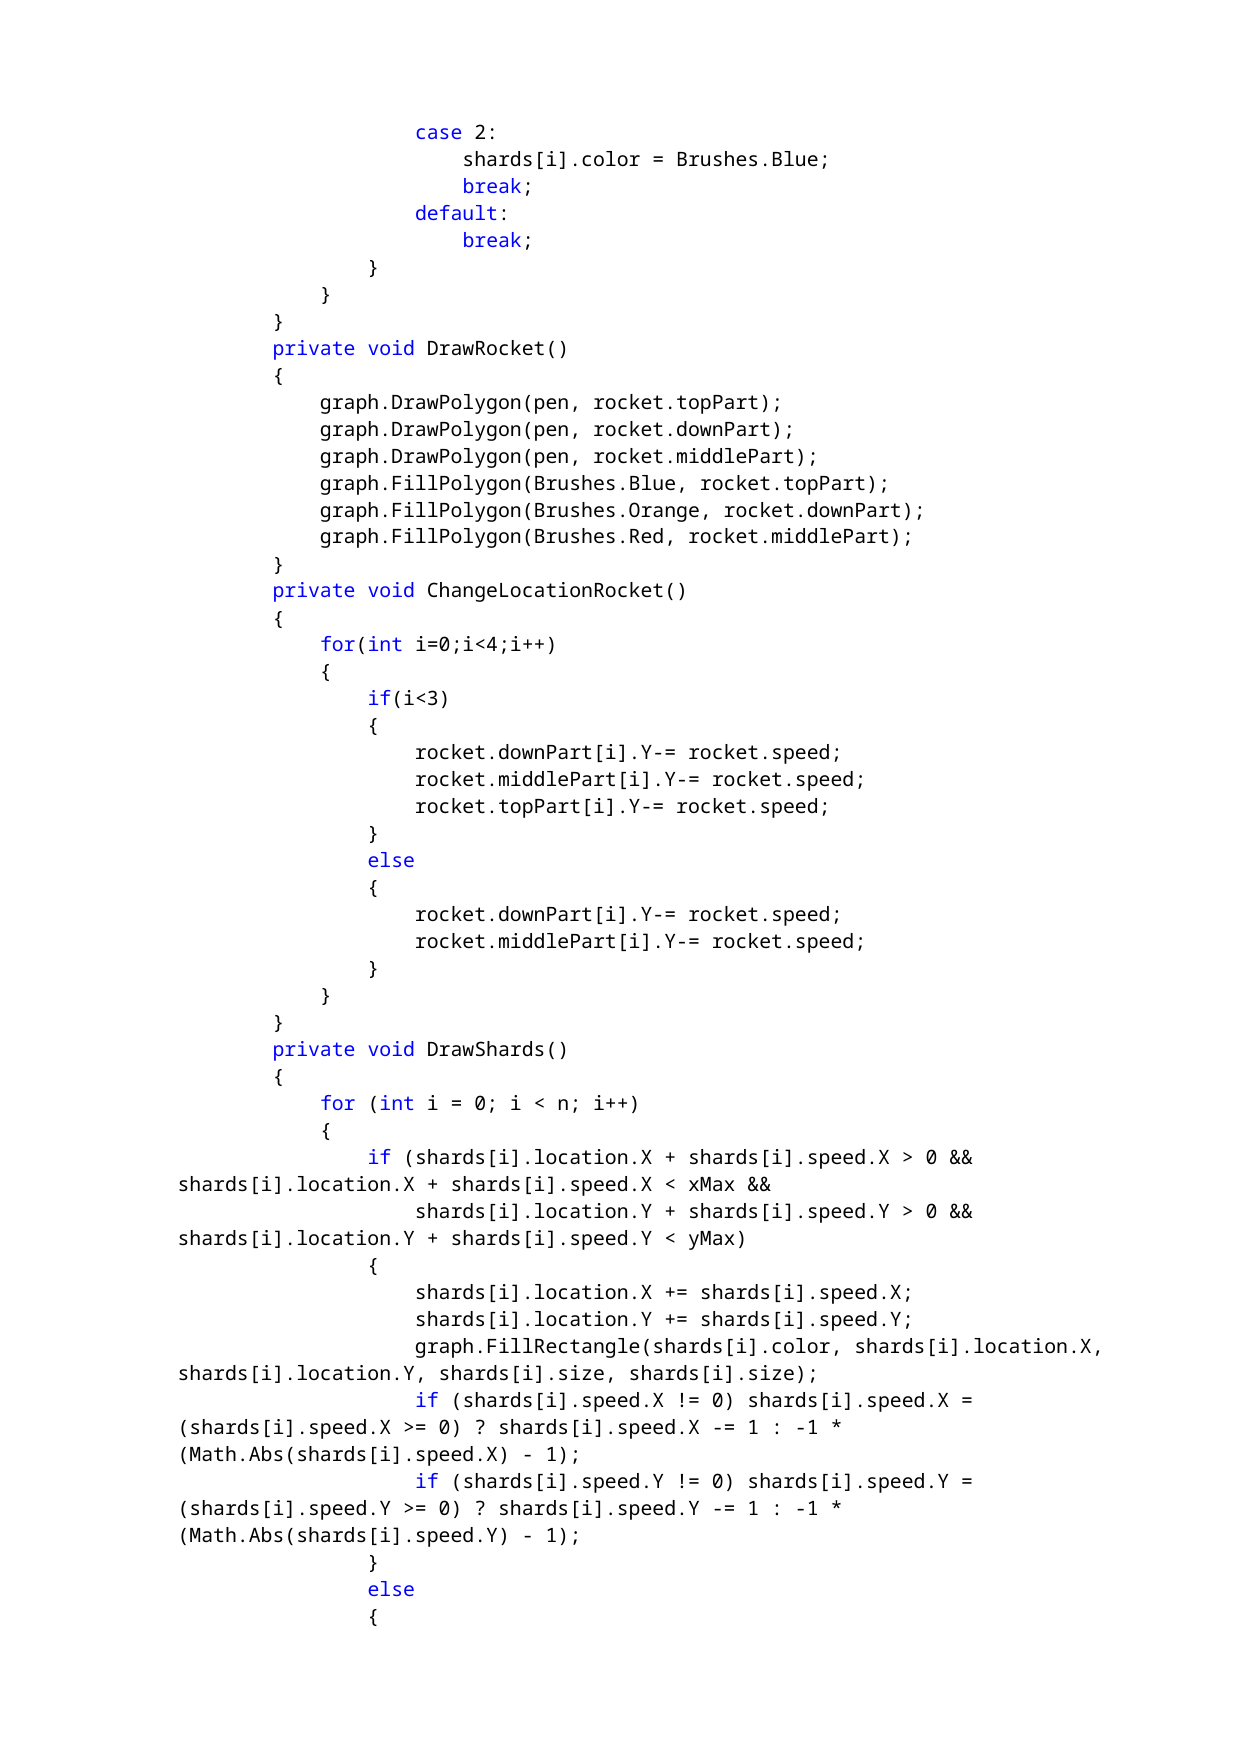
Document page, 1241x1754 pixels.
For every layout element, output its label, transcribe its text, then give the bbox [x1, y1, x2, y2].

text shards[i].location.Y + shards[i].speed.Y > 0 && shards[i].location.Y + shards[i].speed.Y < yMax) [177, 1197, 1152, 1251]
text else [177, 1575, 1152, 1602]
text } [177, 253, 1152, 280]
text { [177, 1116, 1152, 1143]
text if (shards[i].location.X + shards[i].speed.X > 0 && shards[i].location.X + shards[i].speed.X < xMax && [177, 1143, 1152, 1197]
text graph.FillPolygon(Brushes.Orange, rocket.downPart); [177, 496, 1152, 523]
text graph.FillPolygon(Brushes.Red, rocket.middlePart); [177, 523, 1152, 550]
text shards[i].location.Y += shards[i].speed.Y; [177, 1305, 1152, 1332]
text private void DrawShards() [177, 1035, 1152, 1062]
text rocket.middlePart[i].Y-= rocket.speed; [177, 927, 1152, 954]
text } [177, 954, 1152, 981]
text } [177, 981, 1152, 1008]
text if(i<3) [177, 685, 1152, 712]
text { [177, 873, 1152, 901]
text { [177, 1251, 1152, 1278]
text } [177, 1008, 1152, 1035]
text } [177, 819, 1152, 847]
text rocket.downPart[i].Y-= rocket.speed; [177, 901, 1152, 927]
text private void DrawRocket() [177, 334, 1152, 361]
text graph.DrawPolygon(pen, rocket.downPart); [177, 415, 1152, 442]
text default: [177, 199, 1152, 226]
text { [177, 1602, 1152, 1629]
text shards[i].location.X += shards[i].speed.X; [177, 1278, 1152, 1305]
text private void ChangeLocationRocket() [177, 577, 1152, 604]
text rocket.downPart[i].Y-= rocket.speed; [177, 739, 1152, 766]
text if (shards[i].speed.X != 0) shards[i].speed.X = (shards[i].speed.X >= 0) ? shards[i].speed.X -= 1 : -1 * (Math.Abs(shards[i].speed.X) - 1); [177, 1386, 1152, 1467]
text { [177, 361, 1152, 388]
text graph.DrawPolygon(pen, rocket.middlePart); [177, 442, 1152, 469]
text rocket.topPart[i].Y-= rocket.speed; [177, 793, 1152, 819]
text case 2: [177, 118, 1152, 145]
text for(int i=0;i<4;i++) [177, 631, 1152, 658]
text } [177, 280, 1152, 307]
text break; [177, 226, 1152, 253]
text for (int i = 0; i < n; i++) [177, 1089, 1152, 1116]
text { [177, 712, 1152, 739]
text graph.FillPolygon(Brushes.Blue, rocket.topPart); [177, 469, 1152, 496]
text } [177, 1548, 1152, 1575]
text { [177, 604, 1152, 631]
text rocket.middlePart[i].Y-= rocket.speed; [177, 766, 1152, 793]
text } [177, 550, 1152, 577]
text shards[i].color = Brushes.Blue; [177, 145, 1152, 172]
text { [177, 1062, 1152, 1089]
text graph.FillRectangle(shards[i].color, shards[i].location.X, shards[i].location.Y, shards[i].size, shards[i].size); [177, 1332, 1152, 1386]
text graph.DrawPolygon(pen, rocket.topPart); [177, 388, 1152, 415]
text { [177, 658, 1152, 685]
text if (shards[i].speed.Y != 0) shards[i].speed.Y = (shards[i].speed.Y >= 0) ? shards[i].speed.Y -= 1 : -1 * (Math.Abs(shards[i].speed.Y) - 1); [177, 1467, 1152, 1548]
text } [177, 307, 1152, 334]
text else [177, 847, 1152, 873]
text break; [177, 172, 1152, 199]
